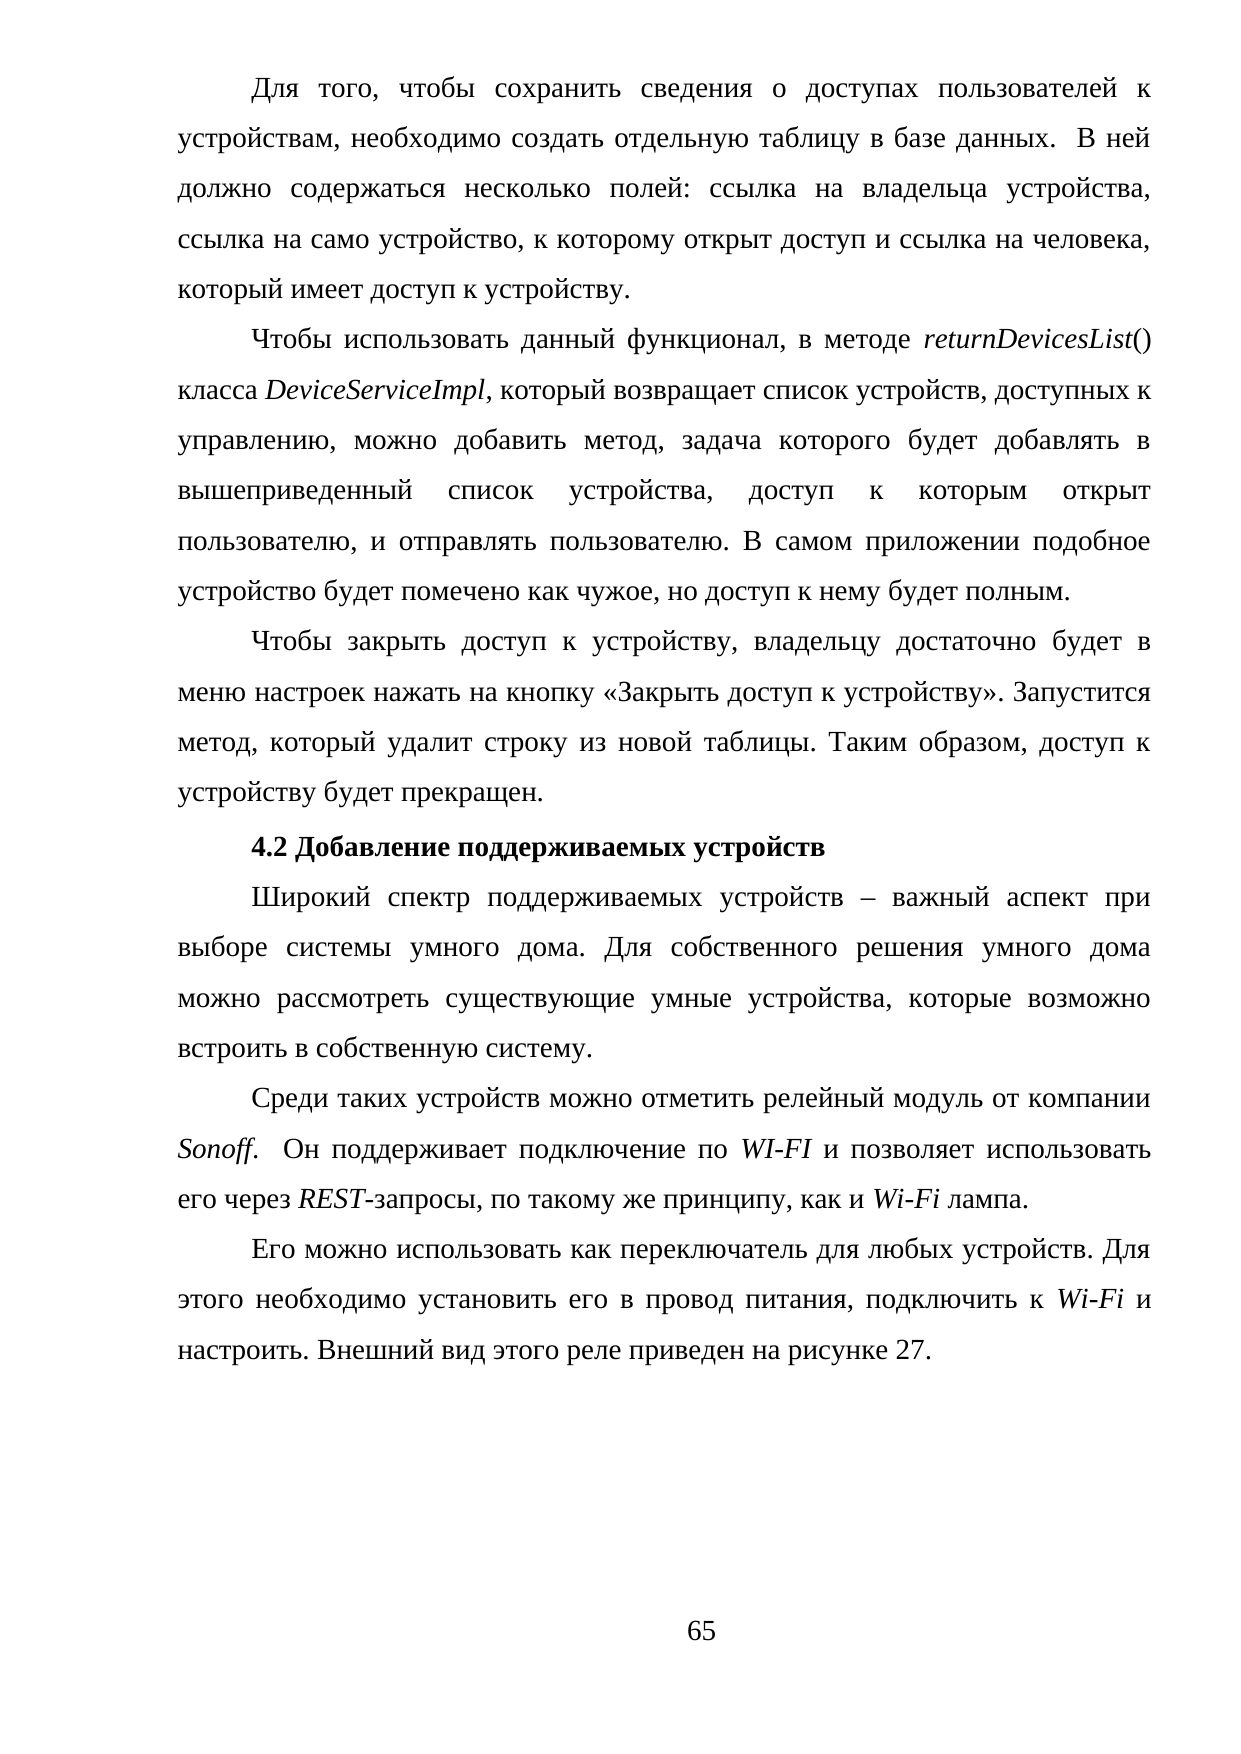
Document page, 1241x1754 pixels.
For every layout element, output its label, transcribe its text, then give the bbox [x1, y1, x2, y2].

text Для того, чтобы сохранить сведения о доступах пользователей к устройствам, необходимо создать отдельную таблицу в базе данных. В ней должно содержаться несколько полей: ссылка на владельца устройства, ссылка на само устройство, к которому открыт доступ и ссылка на человека, который имеет доступ к устройству. [177, 70, 1152, 305]
text Чтобы использовать данный функционал, в методе returnDevicesList() класса DeviceServiceImpl, который возвращает список устройств, доступных к управлению, можно добавить метод, задача которого будет добавлять в вышеприведенный список устройства, доступ к которым открыт пользователю, и отправлять пользователю. В самом приложении подобное устройство будет помечено как чужое, но доступ к нему будет полным. [177, 322, 1152, 607]
text Широкий спектр поддерживаемых устройств – важный аспект при выборе системы умного дома. Для собственного решения умного дома можно рассмотреть существующие умные устройства, которые возможно встроить в собственную систему. [177, 879, 1152, 1064]
text Чтобы закрыть доступ к устройству, владельцу достаточно будет в меню настроек нажать на кнопку «Закрыть доступ к устройству». Запустится метод, который удалит строку из новой таблицы. Таким образом, доступ к устройству будет прекращен. [177, 623, 1152, 808]
text Его можно использовать как переключатель для любых устройств. Для этого необходимо установить его в провод питания, подключить к Wi-Fi и настроить. Внешний вид этого реле приведен на рисунке 27. [177, 1231, 1152, 1366]
text Среди таких устройств можно отметить релейный модуль от компании Sonoff. Он поддерживает подключение по WI-FI и позволяет использовать его через REST-запросы, по такому же принципу, как и Wi-Fi лампа. [177, 1080, 1152, 1214]
text 4.2 Добавление поддерживаемых устройств [177, 829, 1152, 862]
